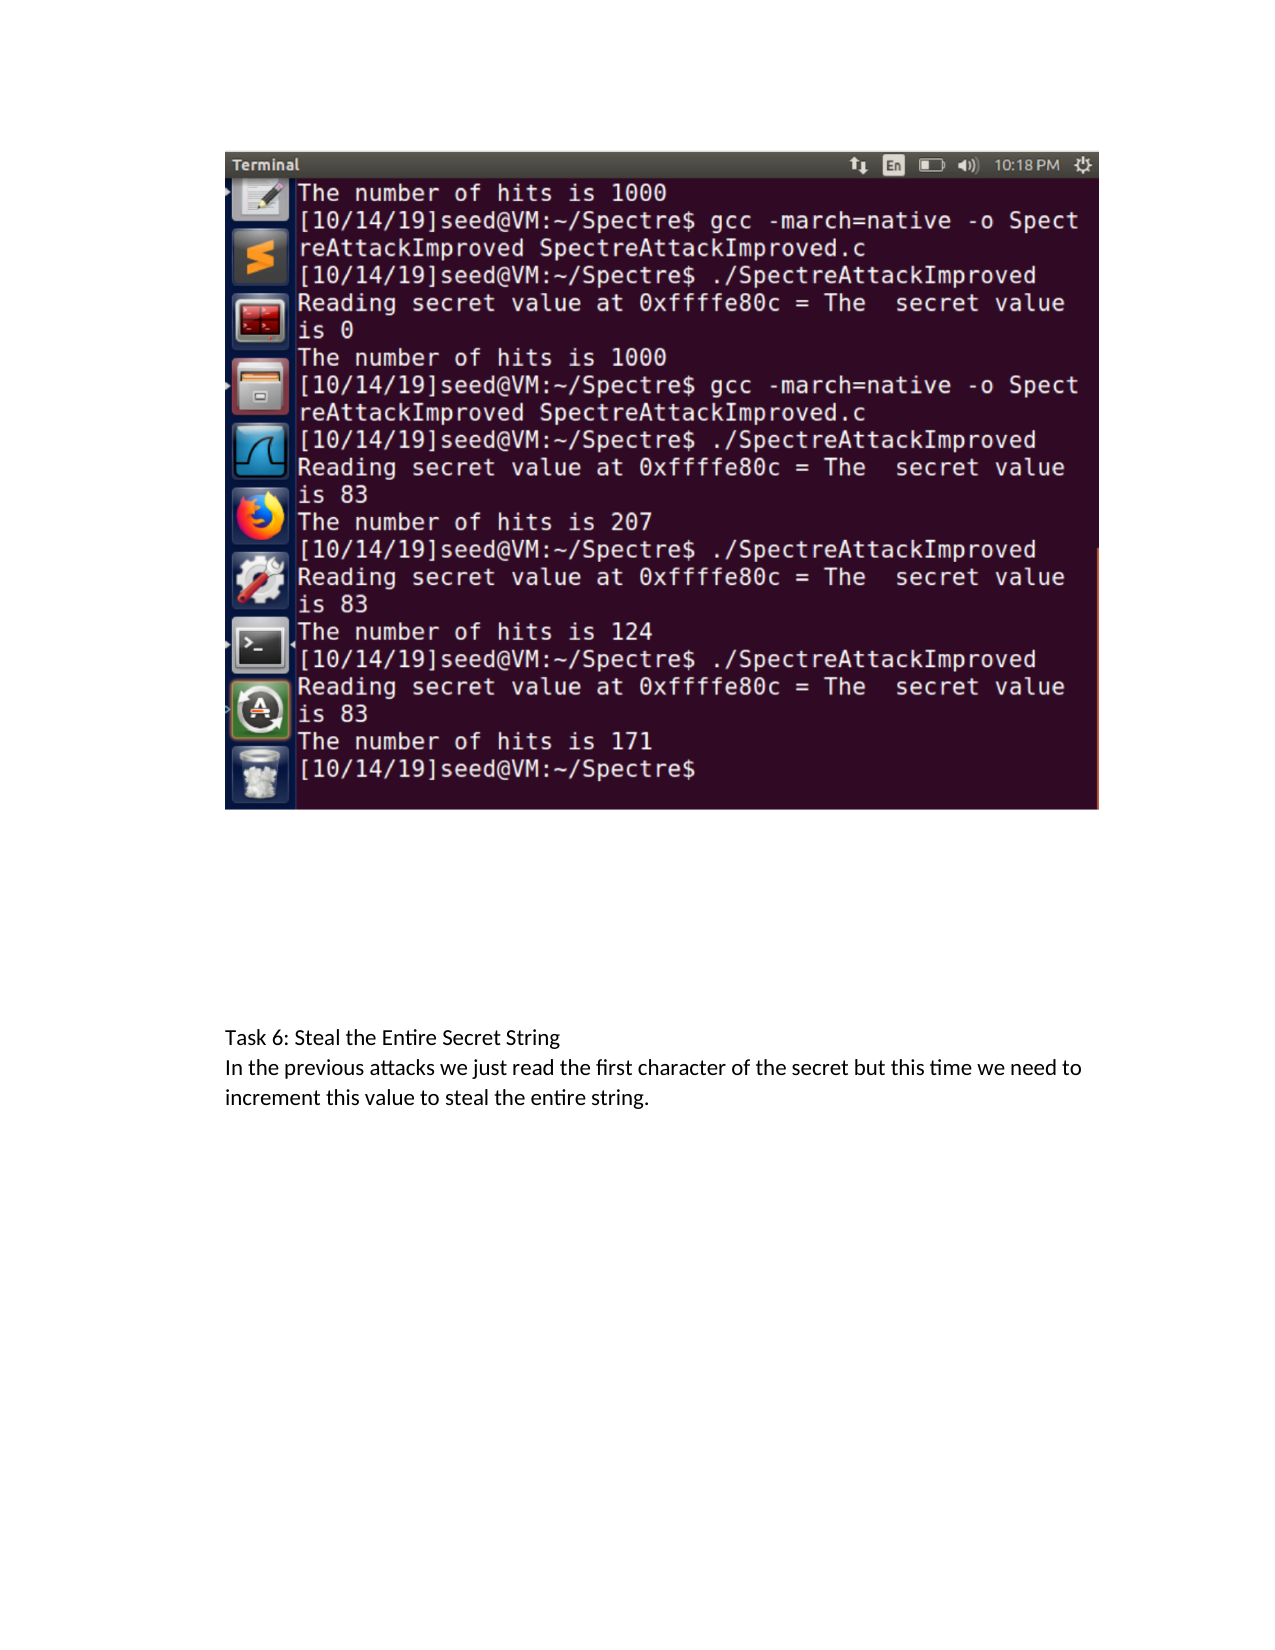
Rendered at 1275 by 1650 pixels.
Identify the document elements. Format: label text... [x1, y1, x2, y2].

list Task 6: Steal the Entire Secret String [225, 1023, 1125, 1051]
picture [225, 150, 1099, 810]
list In the previous attacks we just read the first character of the secret but this time we need to increment this value to steal the entire string. [225, 1053, 1125, 1111]
